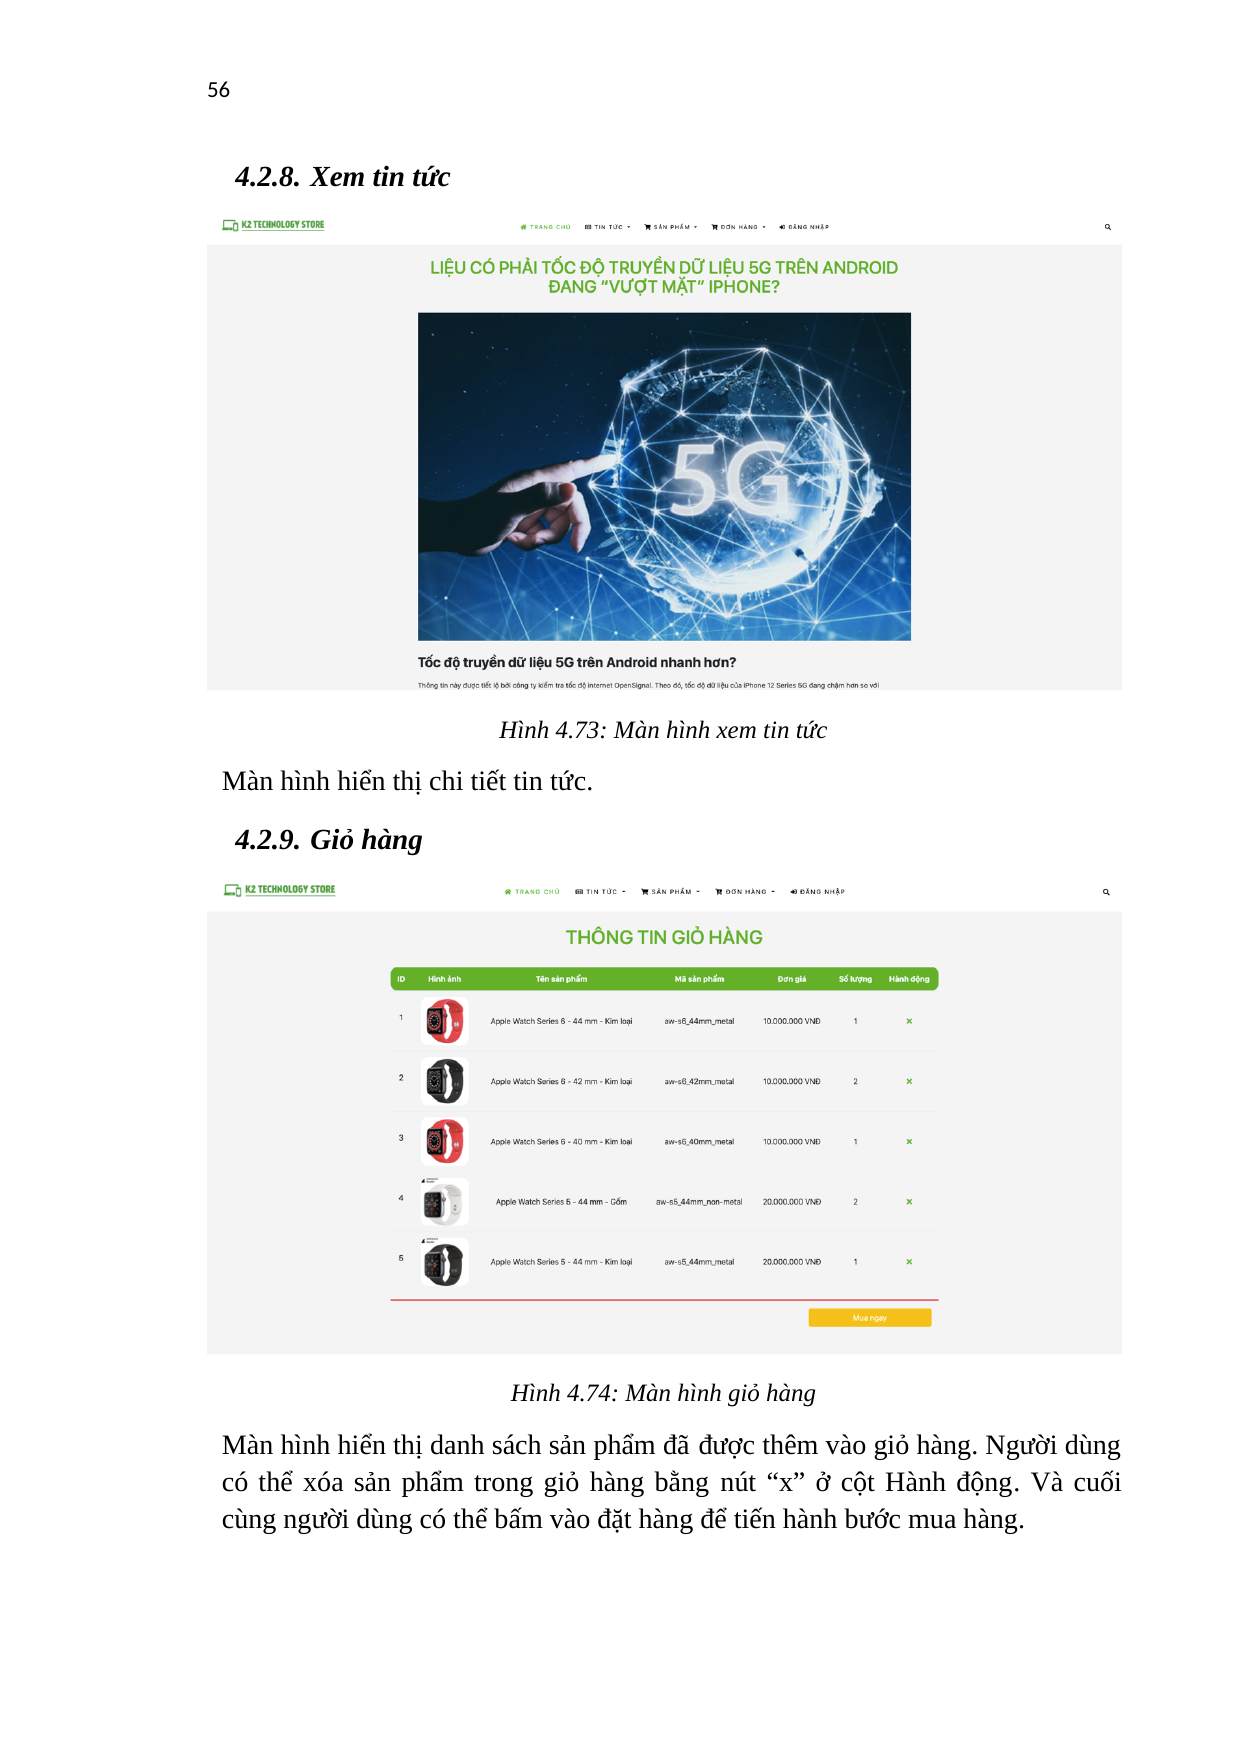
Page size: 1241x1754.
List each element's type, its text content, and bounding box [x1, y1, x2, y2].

picture [206, 209, 1123, 690]
subtitle Xem tin tức [235, 159, 1122, 193]
text Màn hình hiển thị danh sách sản phẩm đã được thêm vào giỏ hàng. Người dùng có thể xóa sản phẩm trong giỏ hàng bằng nút “x” ở cột Hành động. Và cuối cùng người dùng có thể bấm vào đặt hàng để tiến hành bước mua hàng. [222, 1428, 1122, 1534]
picture [206, 872, 1123, 1354]
subtitle Giỏ hàng [235, 822, 1122, 856]
text Màn hình hiển thị chi tiết tin tức. [222, 764, 1122, 797]
